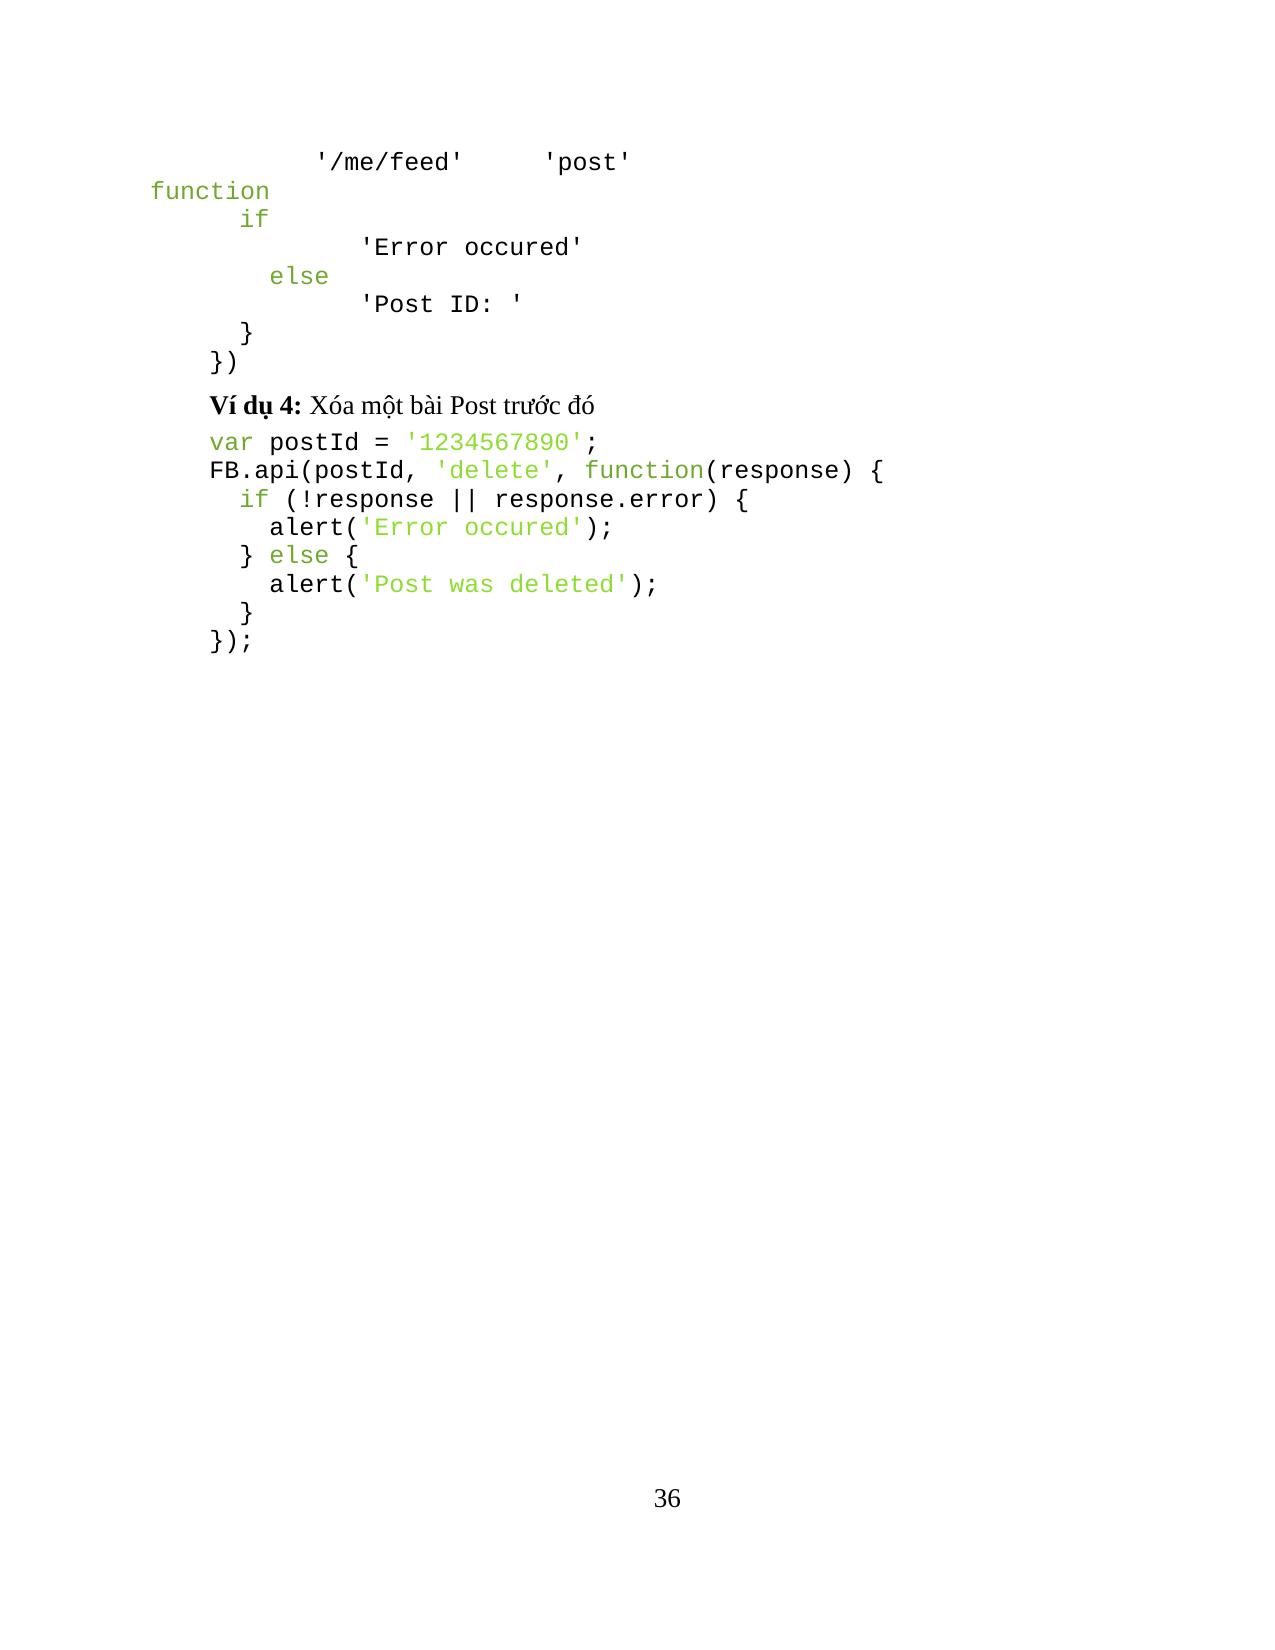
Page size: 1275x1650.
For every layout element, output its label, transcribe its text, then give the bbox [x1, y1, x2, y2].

text } [150, 599, 1125, 628]
text alert('Post was deleted'); [150, 571, 1125, 599]
text alert('Error occured'); [150, 514, 1125, 543]
text } else { [150, 263, 1125, 292]
text }); [150, 628, 1125, 656]
text Ví dụ 4: Xóa một bài Post trước đó [150, 389, 1125, 420]
text FB.api(postId, 'delete', function(response) { [150, 458, 1125, 486]
text FB.api('/me/feed', 'post', { message: body }, function(response) { [150, 150, 1125, 207]
text alert('Post ID: ' + response.id); [150, 292, 1125, 320]
text alert('Error occured'); [150, 235, 1125, 263]
text if (!response || response.error) { [150, 207, 1125, 235]
text if (!response || response.error) { [150, 486, 1125, 514]
text } [150, 320, 1125, 348]
text var postId = '1234567890'; [150, 429, 1125, 458]
text } else { [150, 543, 1125, 571]
text }) [150, 348, 1125, 377]
